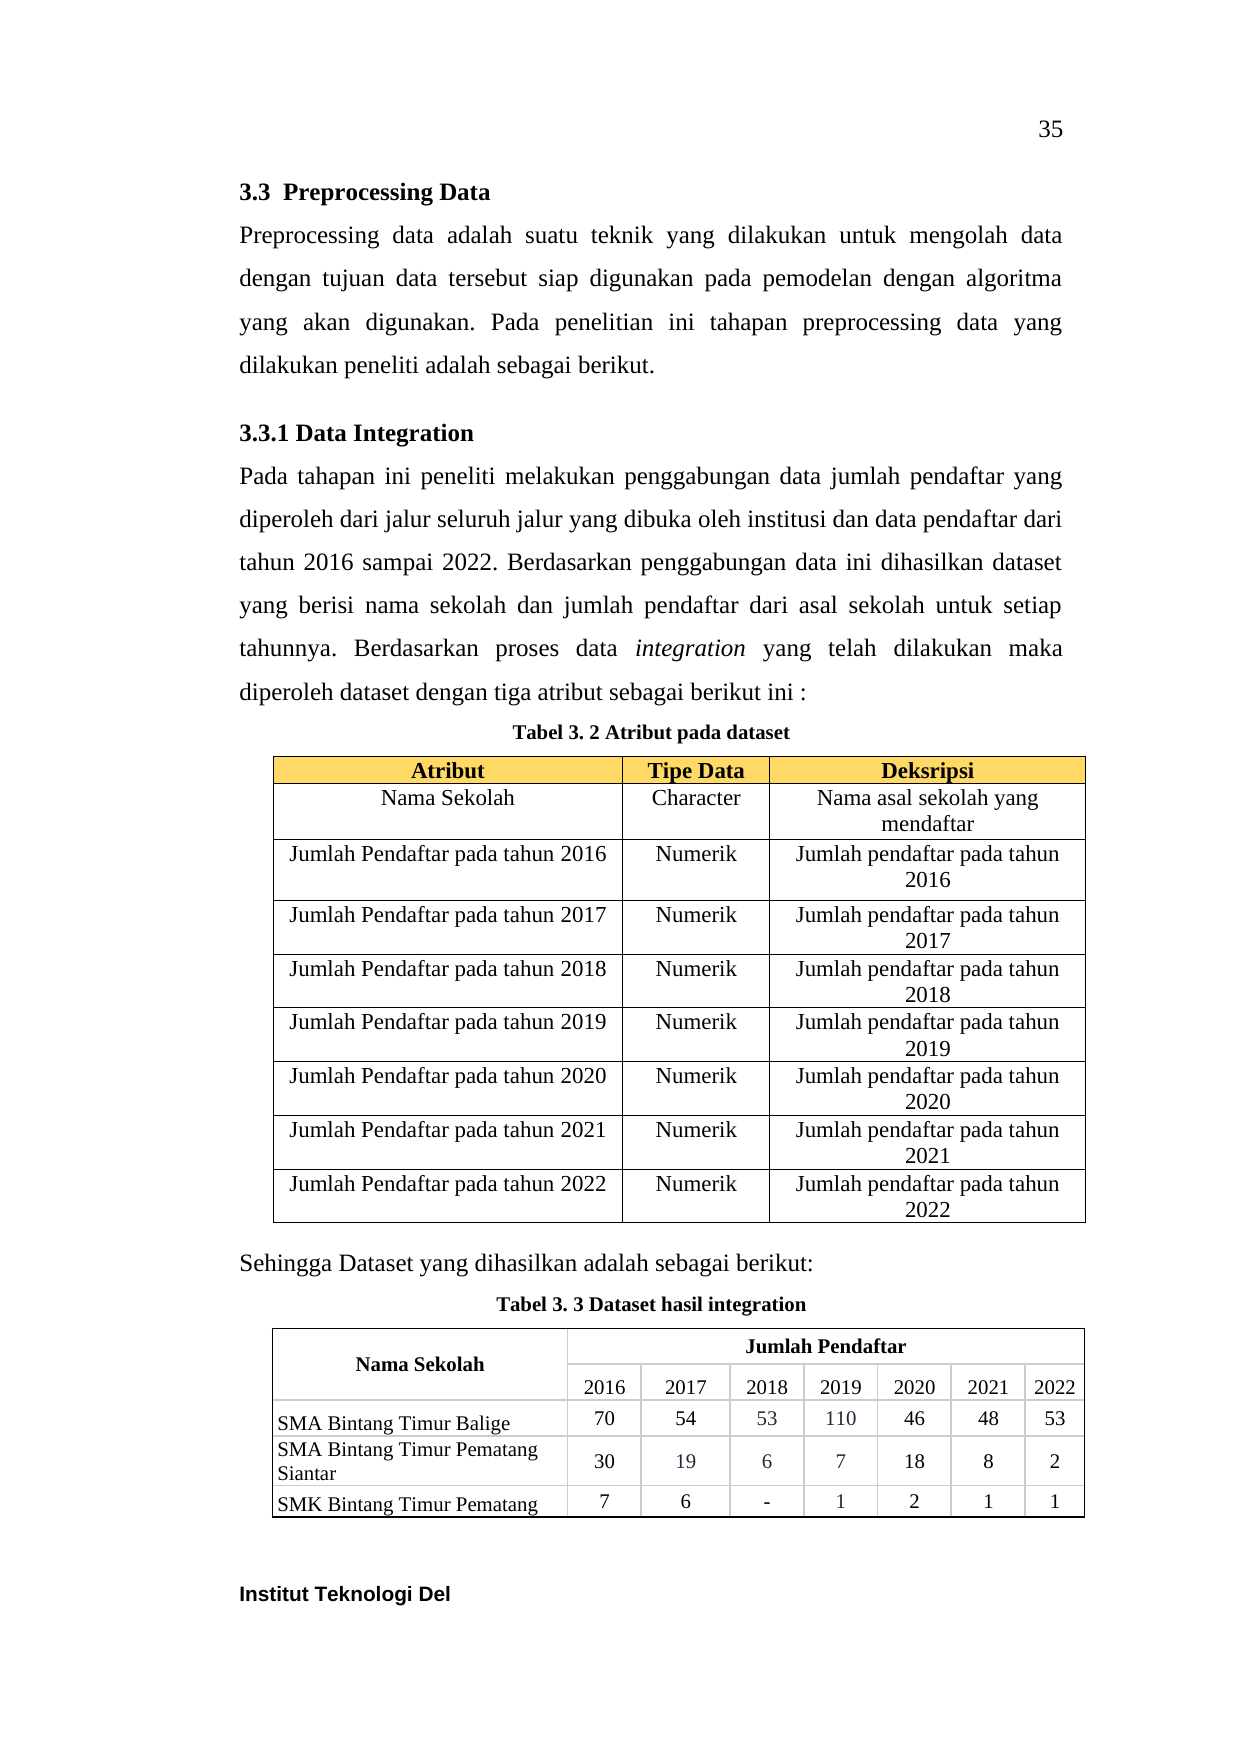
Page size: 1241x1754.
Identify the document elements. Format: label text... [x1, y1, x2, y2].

table_cell 2019 [805, 1365, 877, 1399]
table_cell 6 [731, 1437, 803, 1485]
table_cell Numerik [623, 955, 769, 1007]
table_cell 19 [642, 1437, 729, 1485]
table_cell 2020 [878, 1365, 950, 1399]
table_cell Numerik [623, 1008, 769, 1061]
table_cell 53 [731, 1401, 803, 1435]
table_header Deksripsi [770, 757, 1085, 783]
subtitle 3.3.1 Data Integration [239, 418, 1063, 447]
table_cell Jumlah pendaftar pada tahun 2017 [770, 901, 1085, 953]
table_cell Jumlah Pendaftar pada tahun 2019 [274, 1008, 622, 1061]
table_cell 8 [952, 1437, 1024, 1485]
table_cell 2018 [731, 1365, 803, 1399]
text Pada tahapan ini peneliti melakukan penggabungan data jumlah pendaftar yang diperoleh dari jalur seluruh jalur yang dibuka oleh institusi dan data pendaftar dari tahun 2016 sampai 2022. Berdasarkan penggabungan data ini dihasilkan dataset yang berisi nama sekolah dan jumlah pendaftar dari asal sekolah untuk setiap tahunnya. Berdasarkan proses data integration yang telah dilakukan maka diperoleh dataset dengan tiga atribut sebagai berikut ini : [239, 461, 1063, 705]
table_cell Numerik [623, 840, 769, 900]
table_cell 1 [805, 1486, 877, 1516]
table_cell SMA Bintang Timur Pematang Siantar [273, 1437, 567, 1485]
text Sehingga Dataset yang dihasilkan adalah sebagai berikut: [239, 1248, 1063, 1277]
table_cell 110 [805, 1401, 877, 1435]
subtitle 3.3 Preprocessing Data [239, 177, 1063, 206]
text Tabel 3. 3 Dataset hasil integration [239, 1291, 1063, 1316]
table_cell Jumlah pendaftar pada tahun 2021 [770, 1116, 1085, 1168]
table_cell 1 [1026, 1486, 1084, 1516]
table_cell SMA Bintang Timur Balige [273, 1401, 567, 1435]
table_cell 1 [952, 1486, 1024, 1516]
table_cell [273, 1486, 567, 1516]
table_cell Jumlah pendaftar pada tahun 2018 [770, 955, 1085, 1007]
table_cell 53 [1026, 1401, 1084, 1435]
table_cell 70 [568, 1401, 640, 1435]
table_cell - [731, 1486, 803, 1516]
table_cell Jumlah pendaftar pada tahun 2016 [770, 840, 1085, 900]
table_header Jumlah Pendaftar [568, 1329, 1084, 1363]
table_cell Numerik [623, 1170, 769, 1222]
table_cell Jumlah Pendaftar pada tahun 2016 [274, 840, 622, 900]
table_header Nama Sekolah [273, 1329, 567, 1399]
table_cell Jumlah Pendaftar pada tahun 2018 [274, 955, 622, 1007]
table_cell 2022 [1026, 1365, 1084, 1399]
text Tabel 3. 2 Atribut pada dataset [239, 720, 1063, 744]
table_cell Jumlah pendaftar pada tahun 2020 [770, 1062, 1085, 1115]
table_cell 2021 [952, 1365, 1024, 1399]
table_cell Jumlah pendaftar pada tahun 2019 [770, 1008, 1085, 1061]
table_cell Jumlah Pendaftar pada tahun 2022 [274, 1170, 622, 1222]
table_cell 30 [568, 1437, 640, 1485]
table_cell 2 [878, 1486, 950, 1516]
table_cell 2016 [568, 1365, 640, 1399]
table_cell Jumlah Pendaftar pada tahun 2021 [274, 1116, 622, 1168]
table_cell 18 [878, 1437, 950, 1485]
table_cell Jumlah pendaftar pada tahun 2022 [770, 1170, 1085, 1222]
table_cell Nama asal sekolah yang mendaftar [770, 784, 1085, 839]
table_cell 7 [568, 1486, 640, 1516]
text Preprocessing data adalah suatu teknik yang dilakukan untuk mengolah data dengan tujuan data tersebut siap digunakan pada pemodelan dengan algoritma yang akan digunakan. Pada penelitian ini tahapan preprocessing data yang dilakukan peneliti adalah sebagai berikut. [239, 220, 1063, 378]
table_cell Numerik [623, 1062, 769, 1115]
table_cell 2 [1026, 1437, 1084, 1485]
table_header Atribut [274, 757, 622, 783]
table_cell 6 [642, 1486, 729, 1516]
table_cell 46 [878, 1401, 950, 1435]
table_cell Character [623, 784, 769, 839]
table_cell Jumlah Pendaftar pada tahun 2017 [274, 901, 622, 953]
table_cell 7 [805, 1437, 877, 1485]
table_cell 54 [642, 1401, 729, 1435]
table_cell Numerik [623, 901, 769, 953]
table_cell Nama Sekolah [274, 784, 622, 839]
table_cell Numerik [623, 1116, 769, 1168]
table_header Tipe Data [623, 757, 769, 783]
table_cell 2017 [642, 1365, 729, 1399]
table_cell Jumlah Pendaftar pada tahun 2020 [274, 1062, 622, 1115]
table_cell 48 [952, 1401, 1024, 1435]
